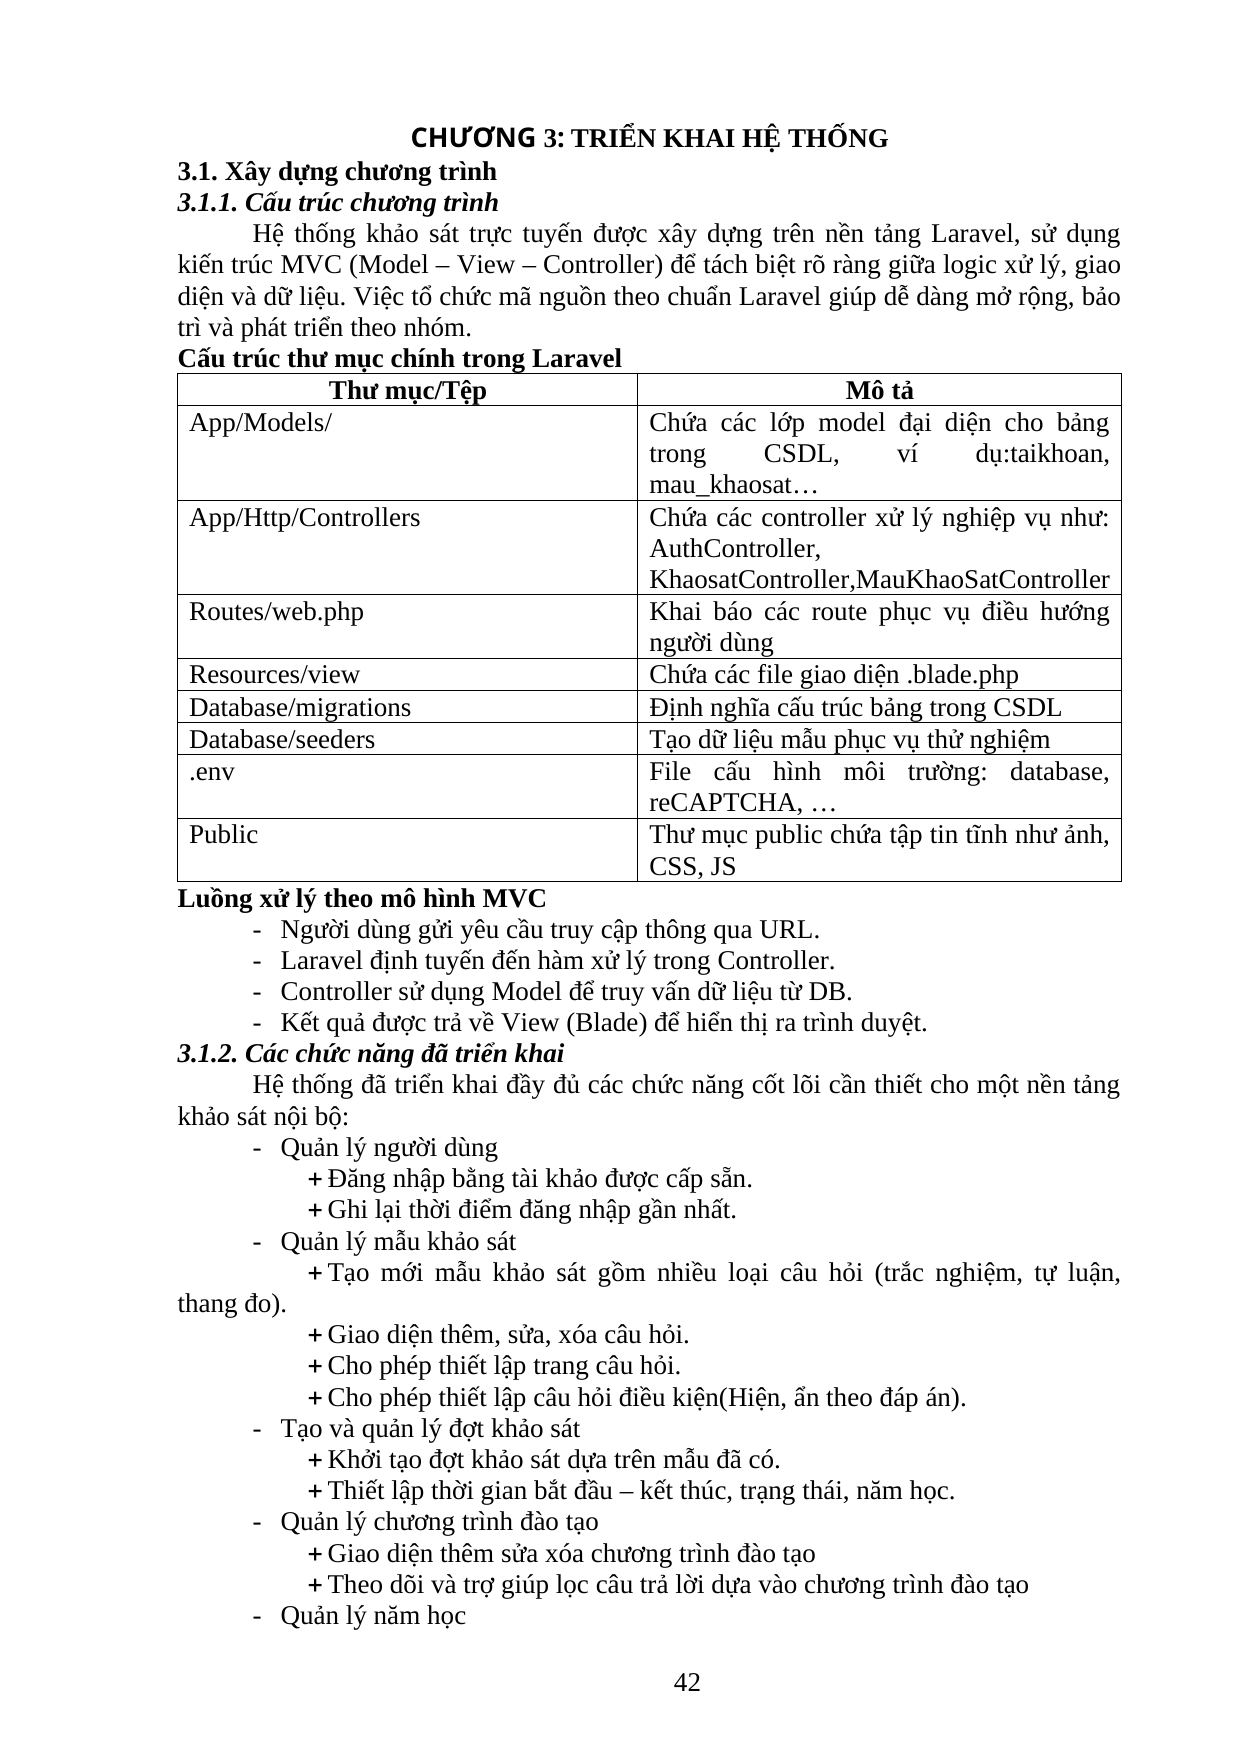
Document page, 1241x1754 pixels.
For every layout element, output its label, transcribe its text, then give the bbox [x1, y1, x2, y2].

subtitle 3.1. Xây dựng chương trình [177, 155, 1122, 186]
table_cell App/Models/ [178, 406, 637, 500]
table_cell Database/migrations [178, 691, 637, 722]
text Quản lý mẫu khảo sát [177, 1224, 1122, 1256]
text Người dùng gửi yêu cầu truy cập thông qua URL. [177, 913, 1122, 944]
table_cell Chứa các file giao diện .blade.php [638, 659, 1121, 690]
text Đăng nhập bằng tài khảo được cấp sẵn. [177, 1162, 1122, 1193]
table_cell .env [178, 755, 637, 817]
text Controller sử dụng Model để truy vấn dữ liệu từ DB. [177, 975, 1122, 1006]
text Laravel định tuyến đến hàm xử lý trong Controller. [177, 944, 1122, 975]
text Giao diện thêm, sửa, xóa câu hỏi. [177, 1318, 1122, 1349]
text Hệ thống khảo sát trực tuyến được xây dựng trên nền tảng Laravel, sử dụng kiến trúc MVC (Model – View – Controller) để tách biệt rõ ràng giữa logic xử lý, giao diện và dữ liệu. Việc tổ chức mã nguồn theo chuẩn Laravel giúp dễ dàng mở rộng, bảo trì và phát triển theo nhóm. [177, 217, 1122, 342]
table_header Mô tả [638, 374, 1121, 405]
text Khởi tạo đợt khảo sát dựa trên mẫu đã có. [177, 1443, 1122, 1474]
text Hệ thống đã triển khai đầy đủ các chức năng cốt lõi cần thiết cho một nền tảng khảo sát nội bộ: [177, 1069, 1122, 1131]
text Cho phép thiết lập trang câu hỏi. [177, 1349, 1122, 1381]
text Theo dõi và trợ giúp lọc câu trả lời dựa vào chương trình đào tạo [177, 1568, 1122, 1599]
table_cell Khai báo các route phục vụ điều hướng người dùng [638, 595, 1121, 657]
text Luồng xử lý theo mô hình MVC [177, 882, 1122, 913]
text Cho phép thiết lập câu hỏi điều kiện(Hiện, ẩn theo đáp án). [177, 1381, 1122, 1412]
table_cell Tạo dữ liệu mẫu phục vụ thử nghiệm [638, 723, 1121, 754]
text Quản lý người dùng [177, 1131, 1122, 1162]
table_cell App/Http/Controllers [178, 501, 637, 594]
table_cell Chứa các lớp model đại diện cho bảng trong CSDL, ví dụ:taikhoan, mau_khaosat… [638, 406, 1121, 500]
table_cell Routes/web.php [178, 595, 637, 657]
table_cell Định nghĩa cấu trúc bảng trong CSDL [638, 691, 1121, 722]
table_cell Database/seeders [178, 723, 637, 754]
subtitle CHƯƠNG 3: TRIỂN KHAI HỆ THỐNG [177, 118, 1122, 155]
table_cell Resources/view [178, 659, 637, 690]
text Thiết lập thời gian bắt đầu – kết thúc, trạng thái, năm học. [177, 1474, 1122, 1506]
table_cell Chứa các controller xử lý nghiệp vụ như: AuthController, KhaosatController,MauKhaoSatController [638, 501, 1121, 594]
text Ghi lại thời điểm đăng nhập gần nhất. [177, 1193, 1122, 1224]
table_cell Public [178, 819, 637, 881]
table_header Thư mục/Tệp [178, 374, 637, 405]
text Cấu trúc thư mục chính trong Laravel [177, 342, 1122, 373]
table_cell File cấu hình môi trường: database, reCAPTCHA, … [638, 755, 1121, 817]
text Kết quả được trả về View (Blade) để hiển thị ra trình duyệt. [177, 1006, 1122, 1037]
text Tạo và quản lý đợt khảo sát [177, 1412, 1122, 1443]
text Quản lý năm học [177, 1599, 1122, 1630]
text Tạo mới mẫu khảo sát gồm nhiều loại câu hỏi (trắc nghiệm, tự luận, thang đo). [177, 1256, 1122, 1318]
text Giao diện thêm sửa xóa chương trình đào tạo [177, 1537, 1122, 1568]
table_cell Thư mục public chứa tập tin tĩnh như ảnh, CSS, JS [638, 819, 1121, 881]
subtitle 3.1.2. Các chức năng đã triển khai [177, 1037, 1122, 1069]
subtitle 3.1.1. Cấu trúc chương trình [177, 186, 1122, 217]
text Quản lý chương trình đào tạo [177, 1506, 1122, 1537]
